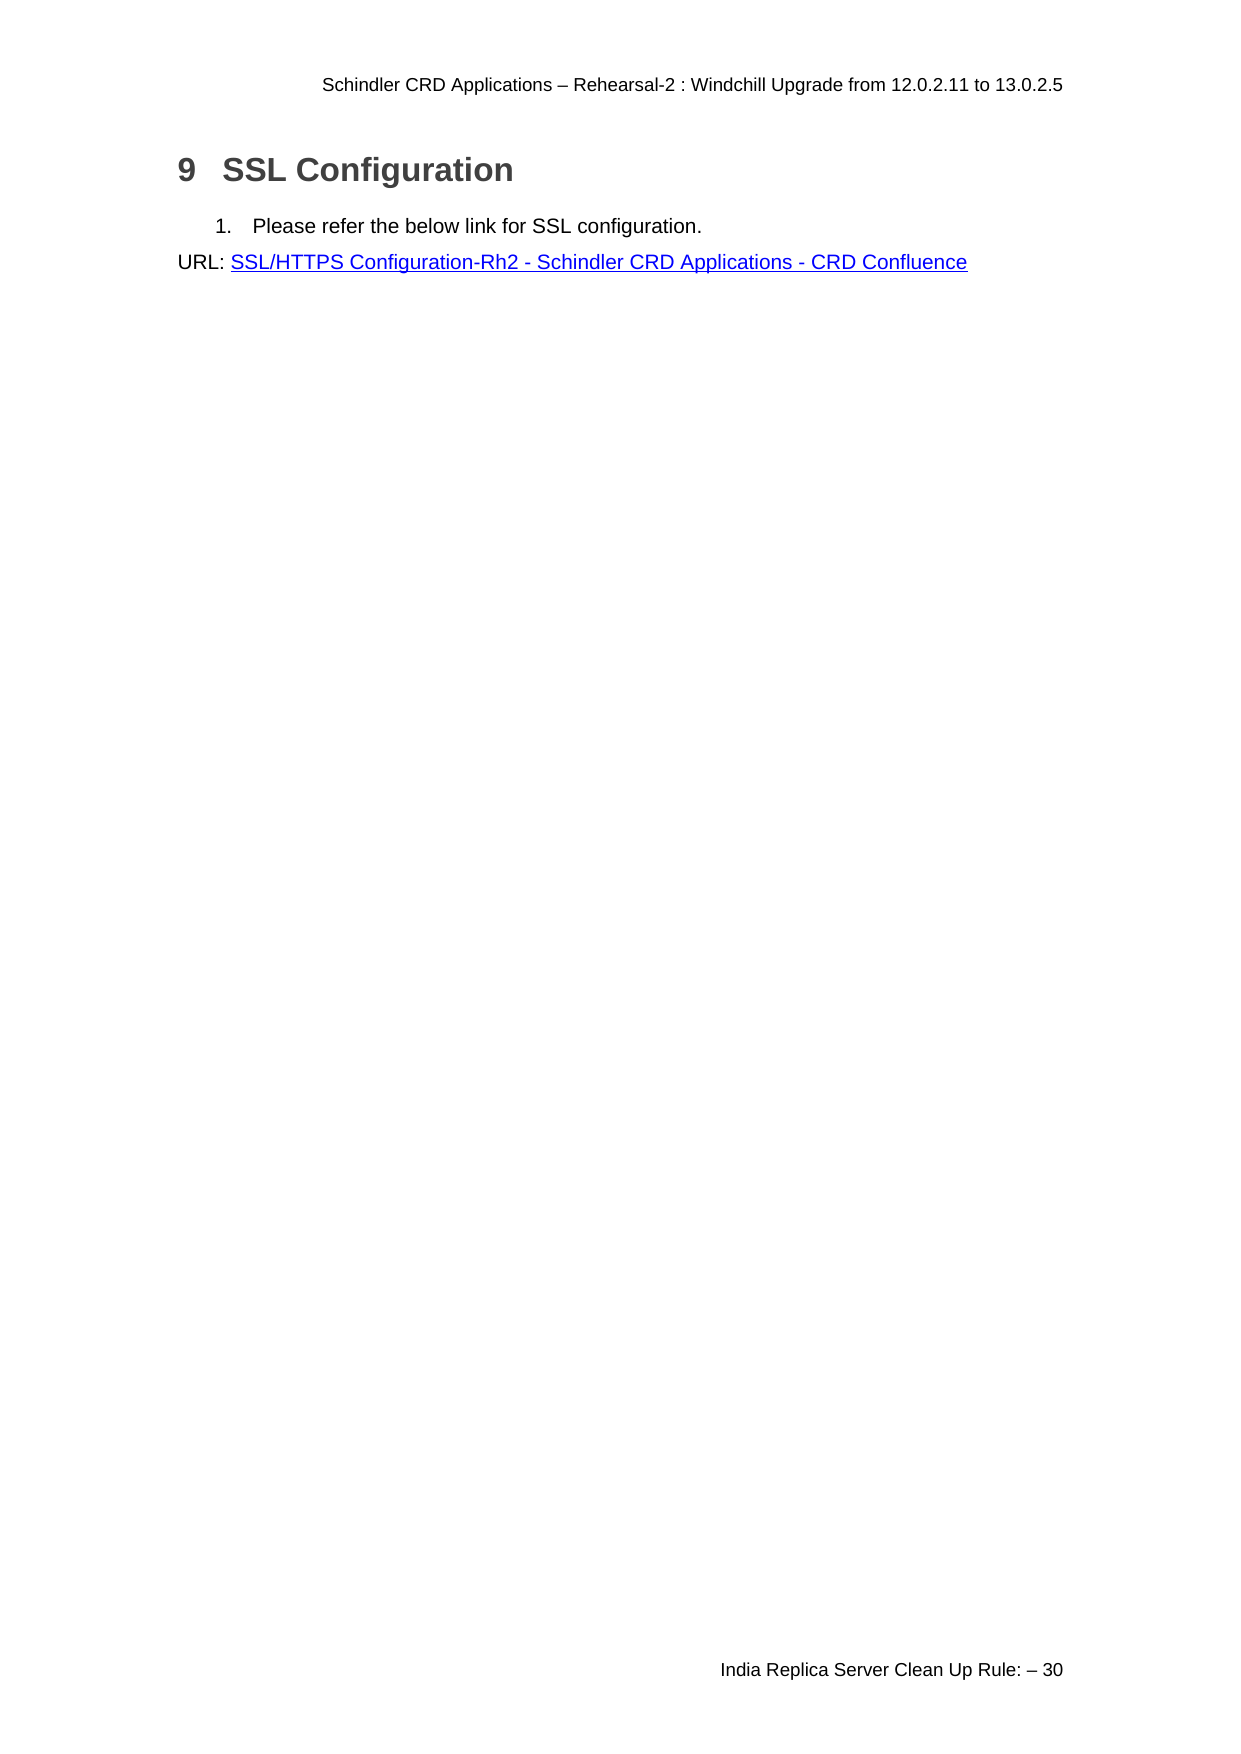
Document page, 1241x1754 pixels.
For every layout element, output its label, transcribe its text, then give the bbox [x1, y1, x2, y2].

subtitle SSL Configuration [177, 150, 1063, 188]
text URL: SSL/HTTPS Configuration-Rh2 - Schindler CRD Applications - CRD Confluence [177, 250, 1063, 274]
list Please refer the below link for SSL configuration. [215, 213, 1063, 237]
